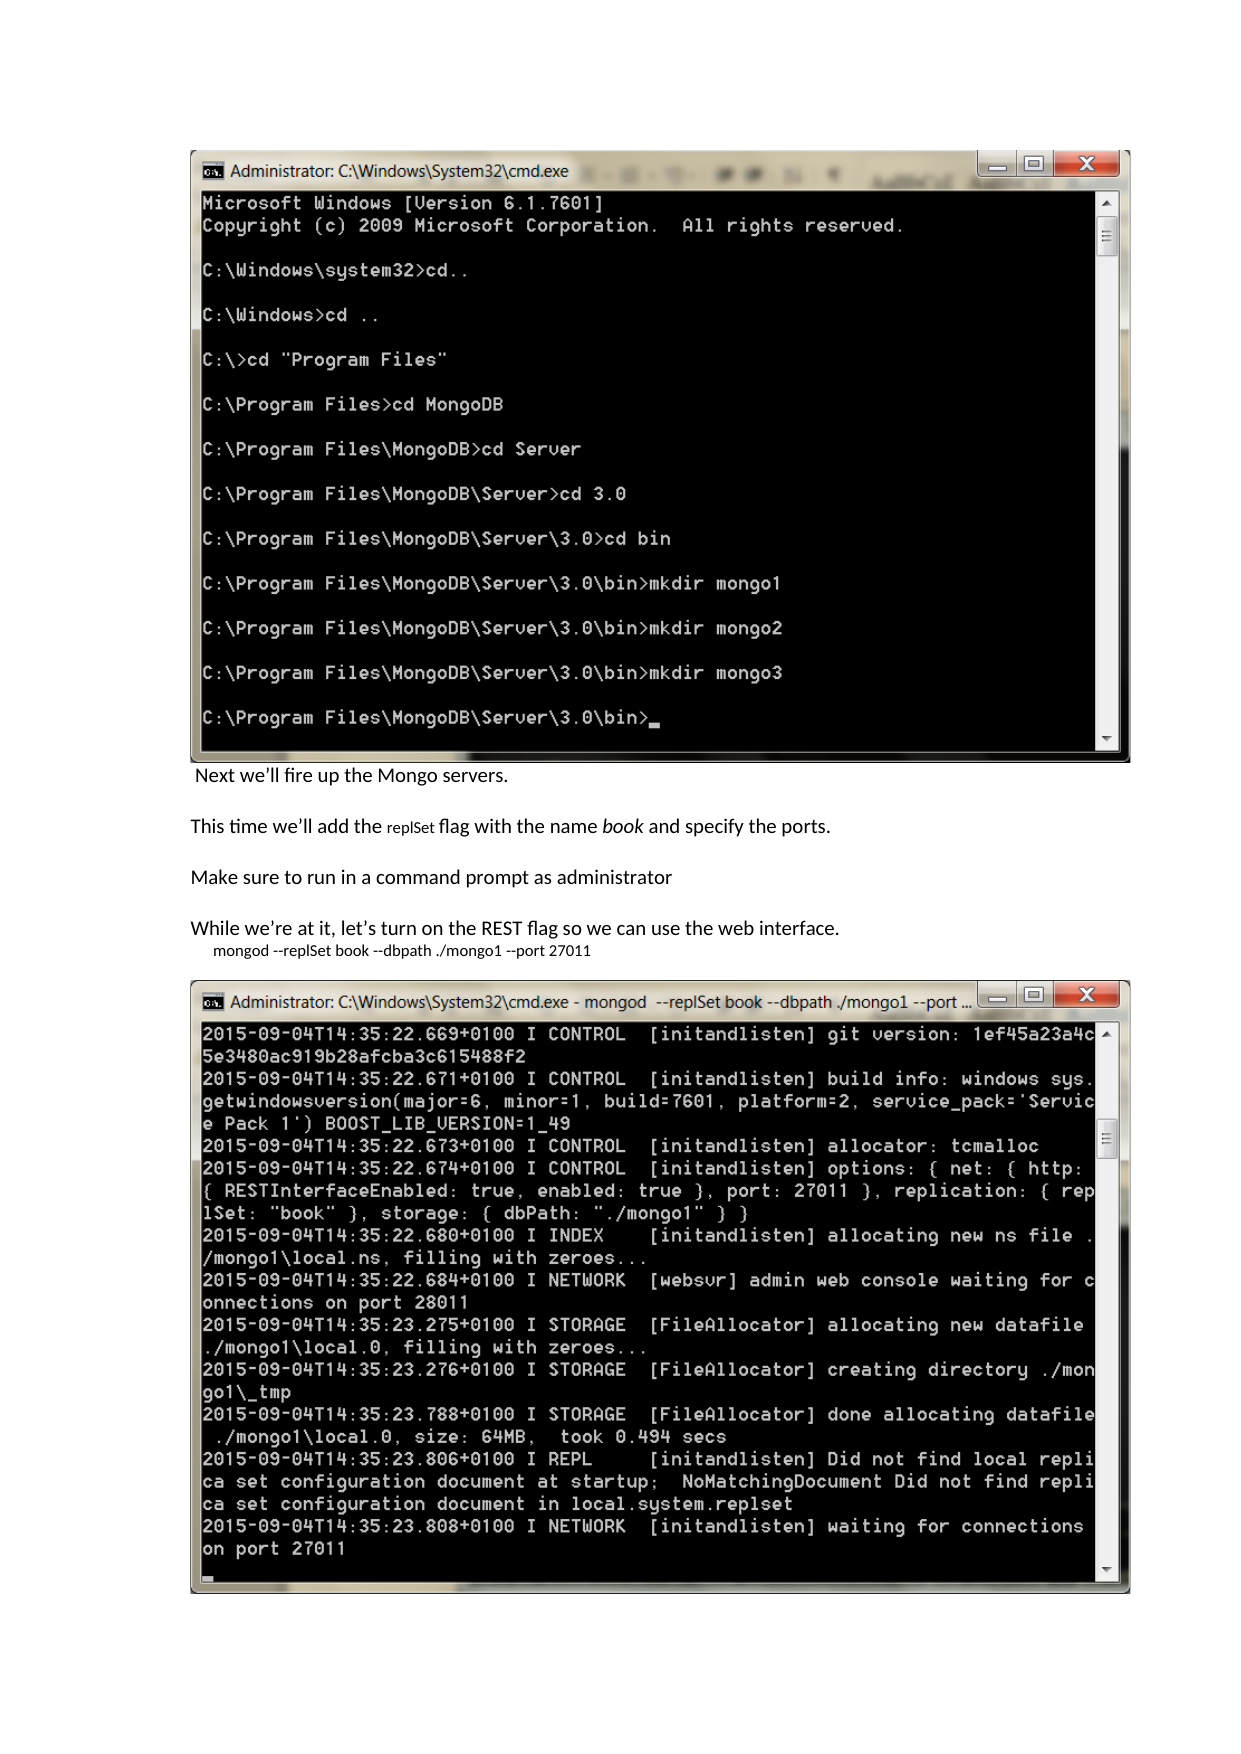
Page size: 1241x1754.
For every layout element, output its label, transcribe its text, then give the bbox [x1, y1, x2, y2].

text This time we’ll add the replSet flag with the name book and specify the ports. [190, 813, 1090, 838]
picture [190, 150, 1131, 763]
text Make sure to run in a command prompt as administrator [190, 864, 1090, 889]
text While we’re at it, let’s turn on the REST flag so we can use the web interface. [190, 915, 1090, 940]
text Next we’ll fire up the Mongo servers. [190, 763, 1090, 788]
picture [190, 980, 1131, 1594]
text mongod --replSet book --dbpath ./mongo1 --port 27011 [190, 940, 1090, 961]
